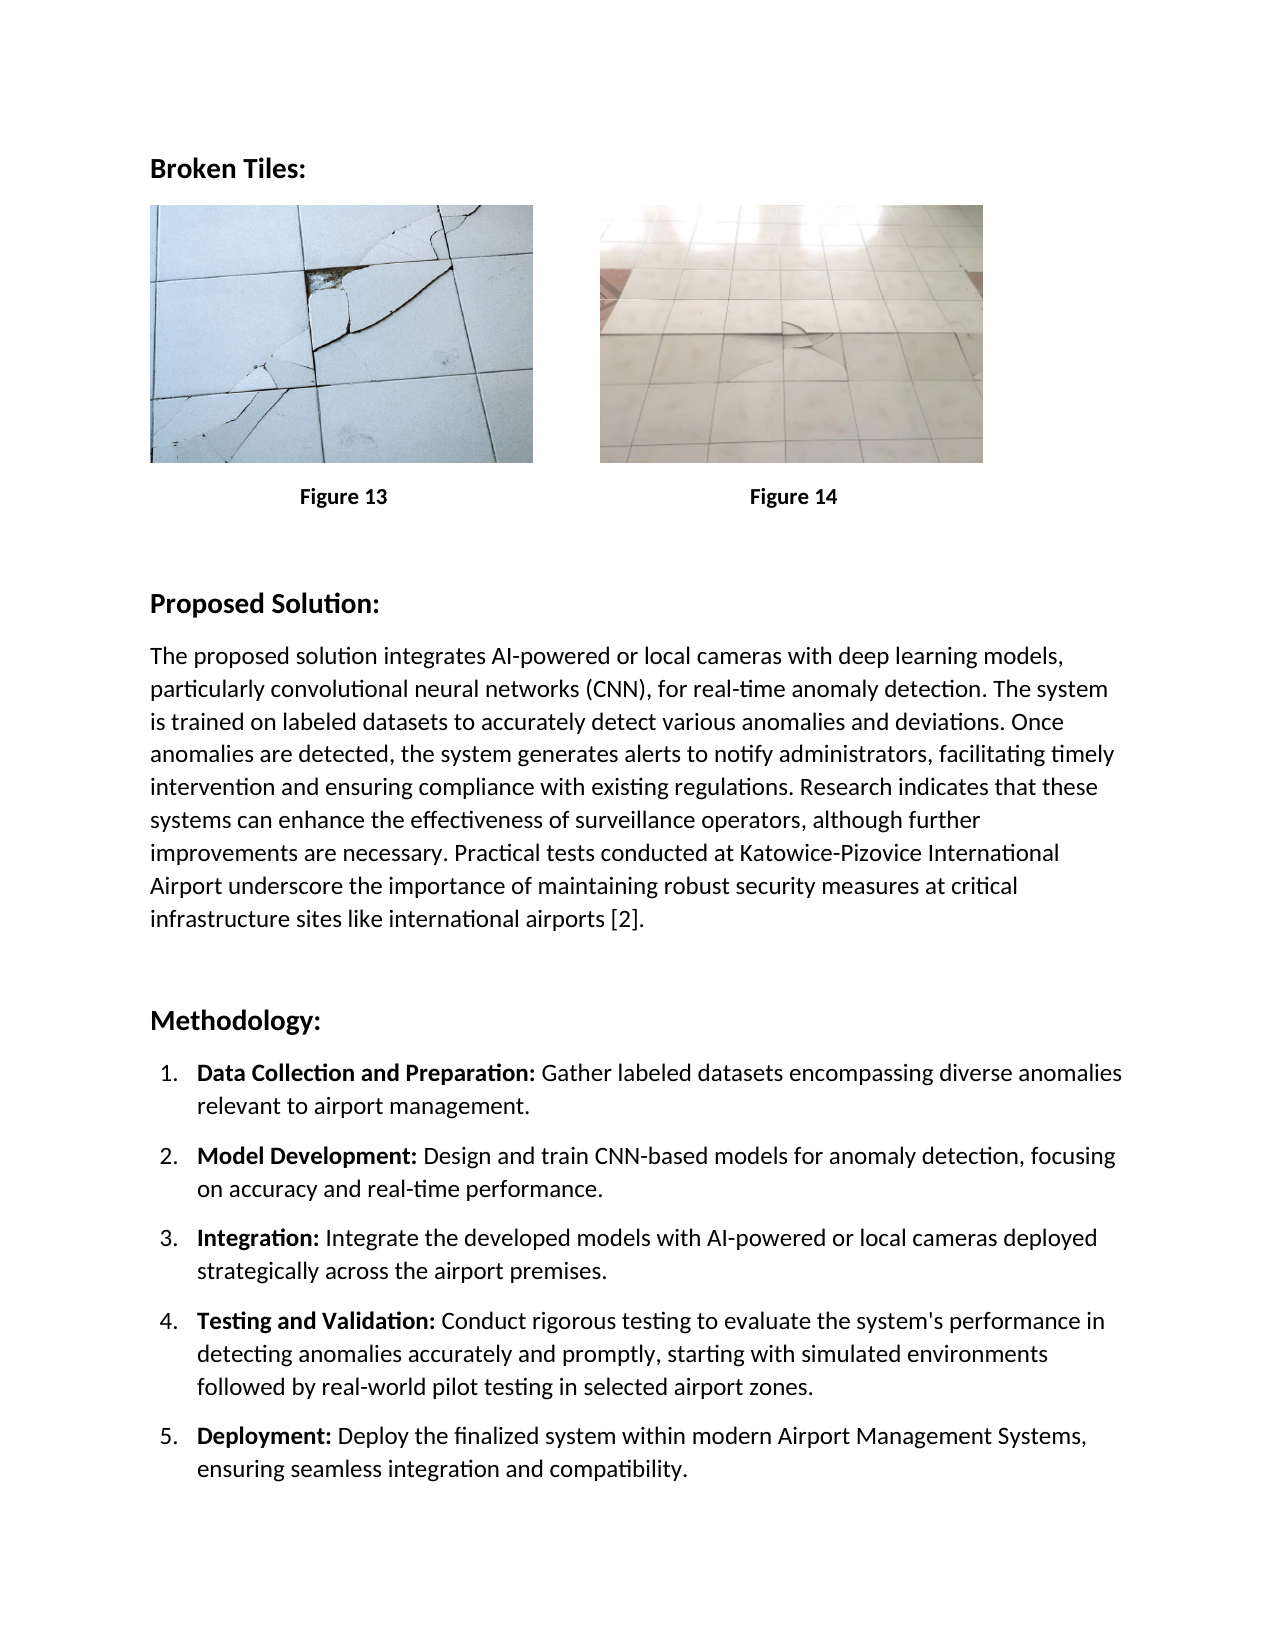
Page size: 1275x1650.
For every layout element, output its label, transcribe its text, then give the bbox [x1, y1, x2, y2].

list Testing and Validation: Conduct rigorous testing to evaluate the system's performance in detecting anomalies accurately and promptly, starting with simulated environments followed by real-world pilot testing in selected airport zones. [159, 1305, 1125, 1401]
picture [600, 205, 983, 463]
list Integration: Integrate the developed models with AI-powered or local cameras deployed strategically across the airport premises. [159, 1222, 1125, 1286]
picture [150, 205, 533, 463]
list Data Collection and Preparation: Gather labeled datasets encompassing diverse anomalies relevant to airport management. [159, 1057, 1125, 1121]
text Figure 13 Figure 14 [150, 482, 1125, 511]
list Model Development: Design and train CNN-based models for anomaly detection, focusing on accuracy and real-time performance. [159, 1140, 1125, 1203]
text Proposed Solution: [150, 585, 1125, 620]
text The proposed solution integrates AI-powered or local cameras with deep learning models, particularly convolutional neural networks (CNN), for real-time anomaly detection. The system is trained on labeled datasets to accurately detect various anomalies and deviations. Once anomalies are detected, the system generates alerts to notify administrators, facilitating timely intervention and ensuring compliance with existing regulations. Research indicates that these systems can enhance the effectiveness of surveillance operators, although further improvements are necessary. Practical tests conducted at Katowice-Pizovice International Airport underscore the importance of maintaining robust security measures at critical infrastructure sites like international airports [2]. [150, 640, 1125, 934]
text Methodology: [150, 1002, 1125, 1038]
list Deployment: Deploy the finalized system within modern Airport Management Systems, ensuring seamless integration and compatibility. [159, 1420, 1125, 1484]
text Broken Tiles: [150, 150, 1125, 186]
